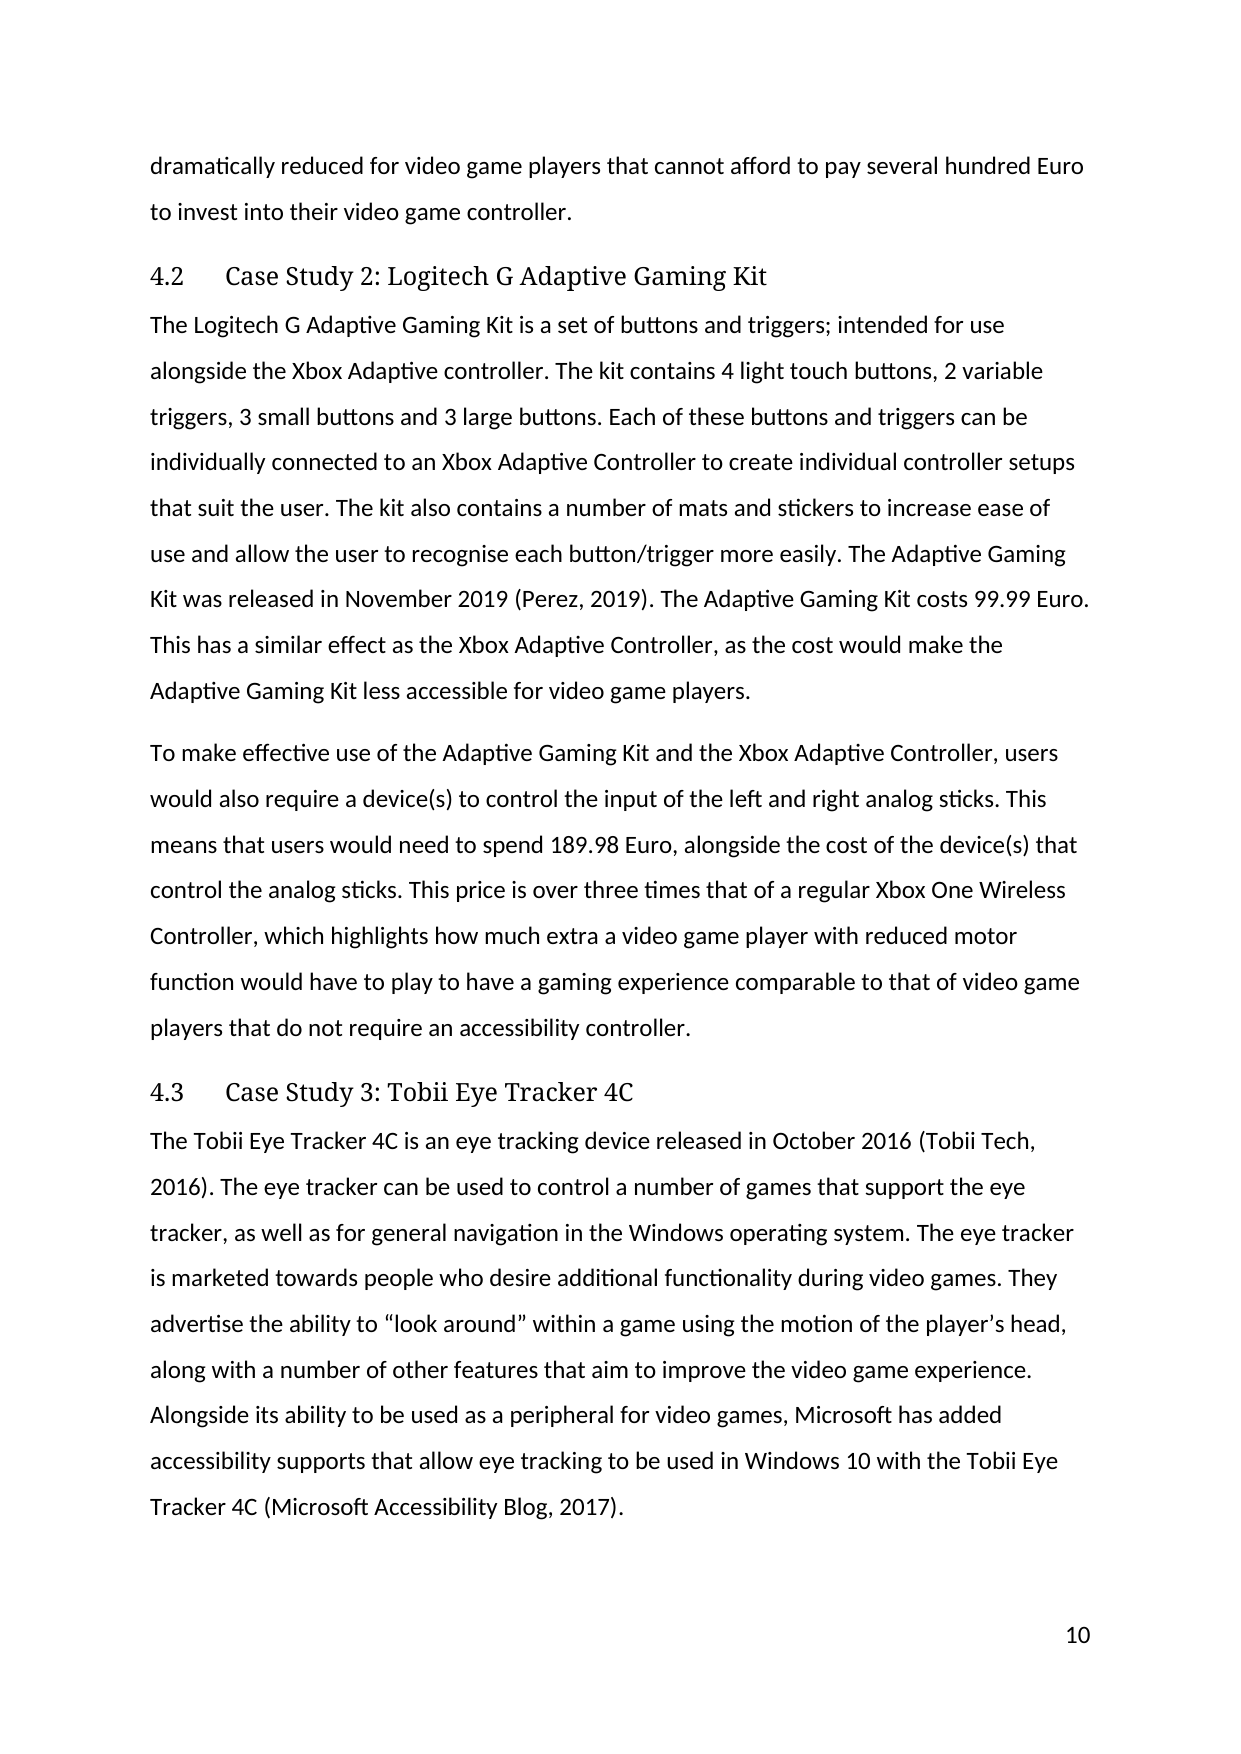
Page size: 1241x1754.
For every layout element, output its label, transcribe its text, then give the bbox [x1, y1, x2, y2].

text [150, 150, 1090, 226]
text The Logitech G Adaptive Gaming Kit is a set of buttons and triggers; intended for use alongside the Xbox Adaptive controller. The kit contains 4 light touch buttons, 2 variable triggers, 3 small buttons and 3 large buttons. Each of these buttons and triggers can be individually connected to an Xbox Adaptive Controller to create individual controller setups that suit the user. The kit also contains a number of mats and stickers to increase ease of use and allow the user to recognise each button/trigger more easily. The Adaptive Gaming Kit was released in November 2019 . The Adaptive Gaming Kit costs 99.99 Euro. This has a similar effect as the Xbox Adaptive Controller, as the cost would make the Adaptive Gaming Kit less accessible for video game players. [150, 309, 1090, 706]
text The Tobii Eye Tracker 4C is an eye tracking device released in October 2016 . The eye tracker can be used to control a number of games that support the eye tracker, as well as for general navigation in the Windows operating system. The eye tracker is marketed towards people who desire additional functionality during video games. They advertise the ability to “look around” within a game using the motion of the player’s head, along with a number of other features that aim to improve the video game experience. Alongside its ability to be used as a peripheral for video games, Microsoft has added accessibility supports that allow eye tracking to be used in Windows 10 with the Tobii Eye Tracker 4C . [150, 1125, 1090, 1522]
subtitle Case Study 2: Logitech G Adaptive Gaming Kit [150, 258, 1090, 292]
subtitle Case Study 3: Tobii Eye Tracker 4C [150, 1074, 1090, 1108]
text To make effective use of the Adaptive Gaming Kit and the Xbox Adaptive Controller, users would also require a device(s) to control the input of the left and right analog sticks. This means that users would need to spend 189.98 Euro, alongside the cost of the device(s) that control the analog sticks. This price is over three times that of a regular Xbox One Wireless Controller, which highlights how much extra a video game player with reduced motor function would have to play to have a gaming experience comparable to that of video game players that do not require an accessibility controller. [150, 737, 1090, 1042]
